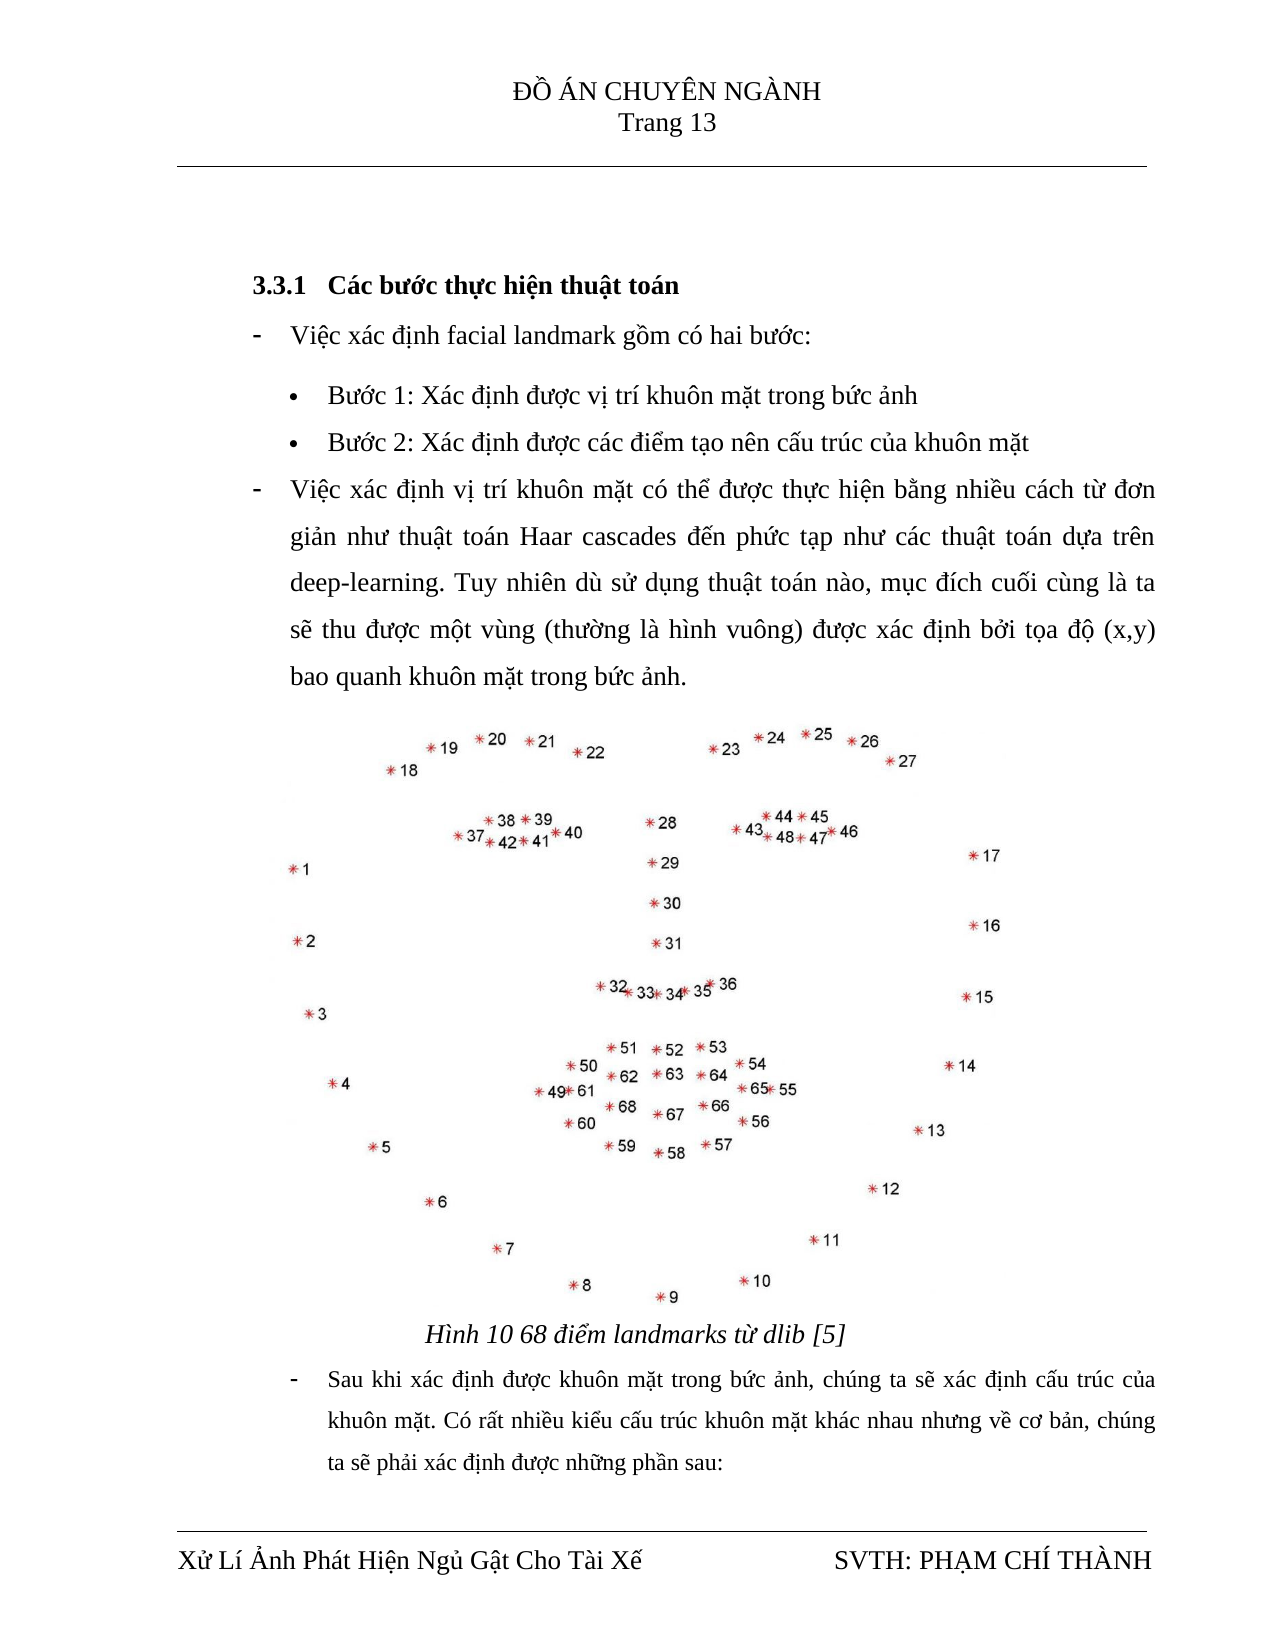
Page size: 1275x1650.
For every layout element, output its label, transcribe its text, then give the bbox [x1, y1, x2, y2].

list Việc xác định facial landmark gồm có hai bước: [252, 319, 1157, 350]
picture [269, 715, 1006, 1309]
list Bước 2: Xác định được các điểm tạo nên cấu trúc của khuôn mặt [290, 426, 1157, 457]
list Bước 1: Xác định được vị trí khuôn mặt trong bức ảnh [290, 379, 1157, 411]
list Việc xác định vị trí khuôn mặt có thể được thực hiện bằng nhiều cách từ đơn giản như thuật toán Haar cascades đến phức tạp như các thuật toán dựa trên deep-learning. Tuy nhiên dù sử dụng thuật toán nào, mục đích cuối cùng là ta sẽ thu được một vùng (thường là hình vuông) được xác định bởi tọa độ (x,y) bao quanh khuôn mặt trong bức ảnh. [252, 473, 1157, 691]
text Các bước thực hiện thuật toán [252, 269, 1157, 300]
